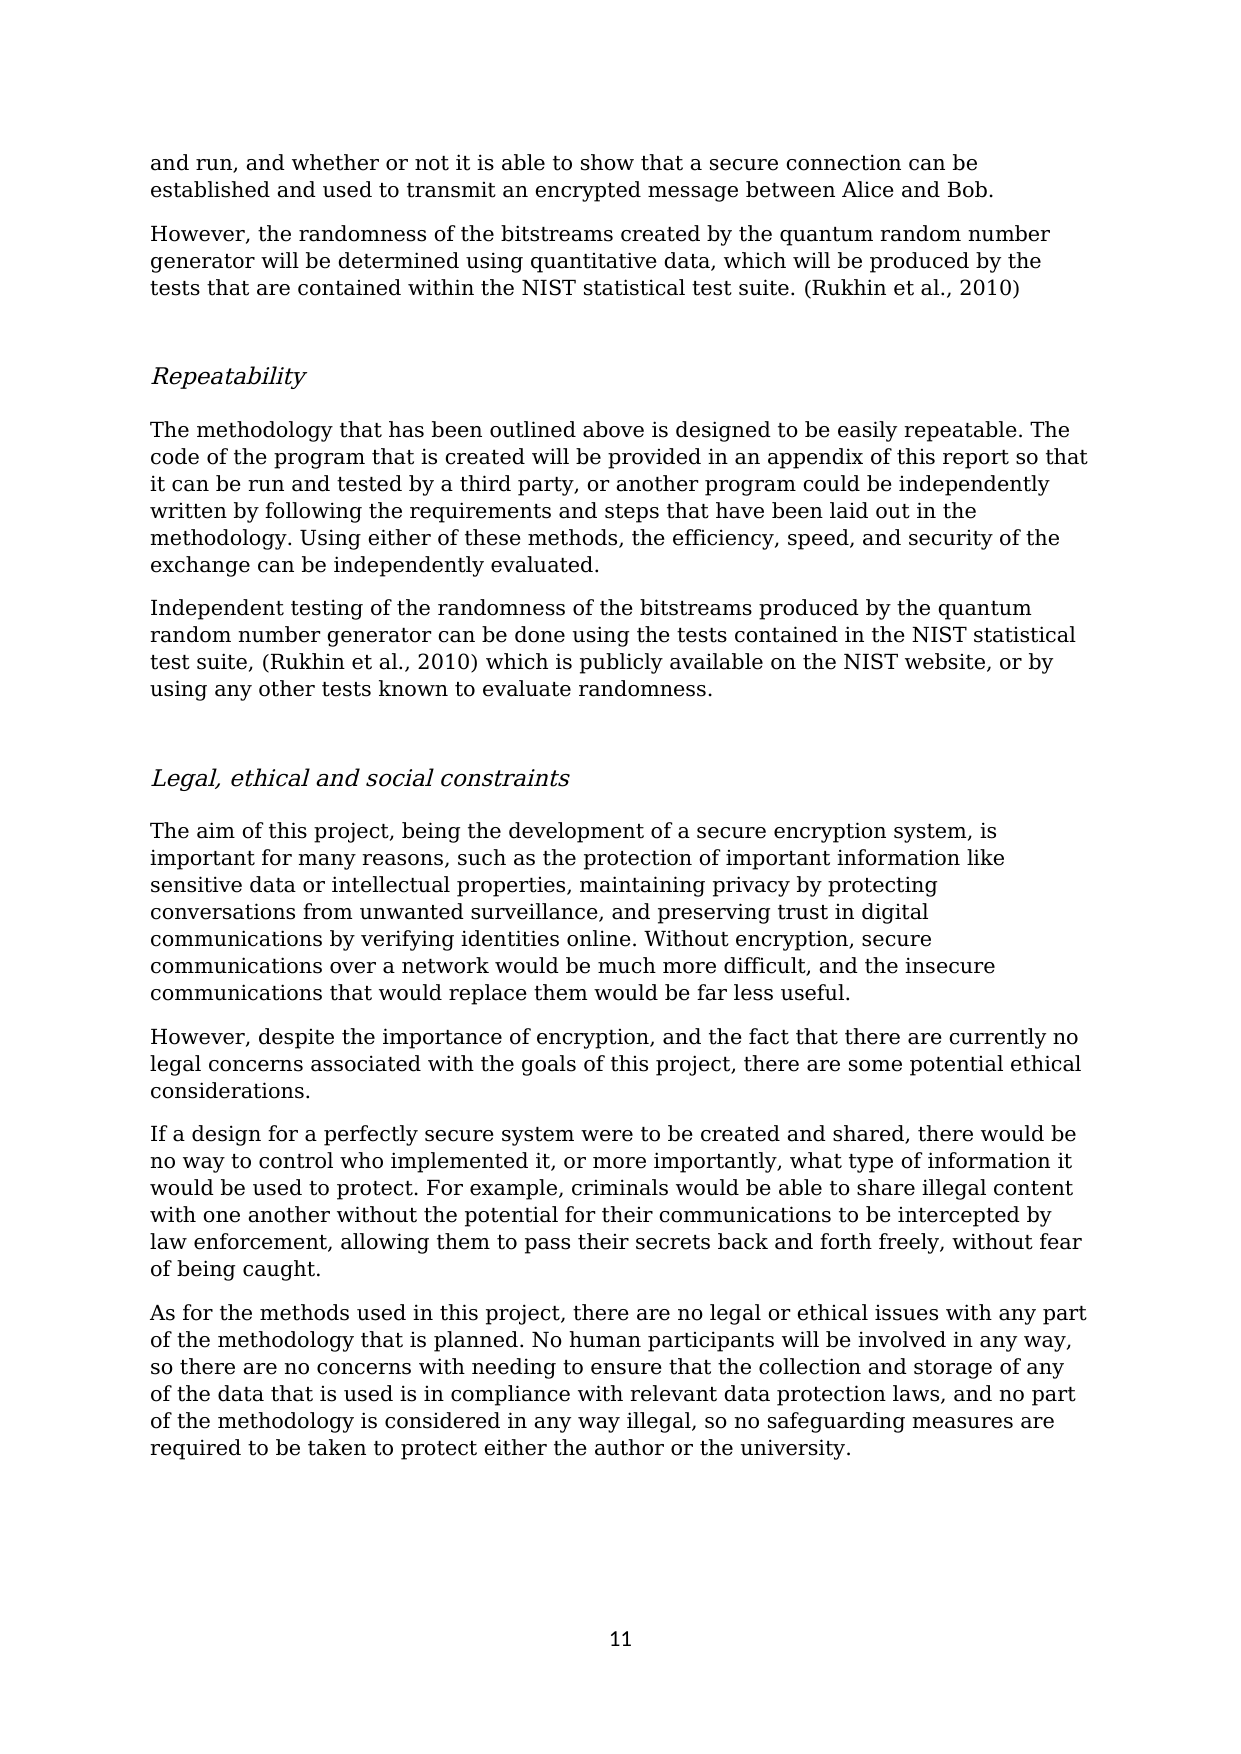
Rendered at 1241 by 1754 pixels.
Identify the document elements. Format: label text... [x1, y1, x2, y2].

subtitle Repeatability [150, 362, 1090, 389]
text As for the methods used in this project, there are no legal or ethical issues with any part of the methodology that is planned. No human participants will be involved in any way, so there are no concerns with needing to ensure that the collection and storage of any of the data that is used is in compliance with relevant data protection laws, and no part of the methodology is considered in any way illegal, so no safeguarding measures are required to be taken to protect either the author or the university. [150, 1300, 1090, 1459]
text The methodology that has been outlined above is designed to be easily repeatable. The code of the program that is created will be provided in an appendix of this report so that it can be run and tested by a third party, or another program could be independently written by following the requirements and steps that have been laid out in the methodology. Using either of these methods, the efficiency, speed, and security of the exchange can be independently evaluated. [150, 417, 1090, 576]
text The aim of this project, being the development of a secure encryption system, is important for many reasons, such as the protection of important information like sensitive data or intellectual properties, maintaining privacy by protecting conversations from unwanted surveillance, and preserving trust in digital communications by verifying identities online. Without encryption, secure communications over a network would be much more difficult, and the insecure communications that would replace them would be far less useful. [150, 818, 1090, 1005]
text Independent testing of the randomness of the bitstreams produced by the quantum random number generator can be done using the tests contained in the NIST statistical test suite, (Rukhin et al., 2010) which is publicly available on the NIST website, or by using any other tests known to evaluate randomness. [150, 595, 1090, 701]
text If a design for a perfectly secure system were to be created and shared, there would be no way to control who implemented it, or more importantly, what type of information it would be used to protect. For example, criminals would be able to share illegal content with one another without the potential for their communications to be intercepted by law enforcement, allowing them to pass their secrets back and forth freely, without fear of being caught. [150, 1121, 1090, 1281]
subtitle Legal, ethical and social constraints [150, 763, 1090, 791]
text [150, 150, 1090, 202]
text However, despite the importance of encryption, and the fact that there are currently no legal concerns associated with the goals of this project, there are some potential ethical considerations. [150, 1023, 1090, 1102]
text However, the randomness of the bitstreams created by the quantum random number generator will be determined using quantitative data, which will be produced by the tests that are contained within the NIST statistical test suite. (Rukhin et al., 2010) [150, 221, 1090, 299]
